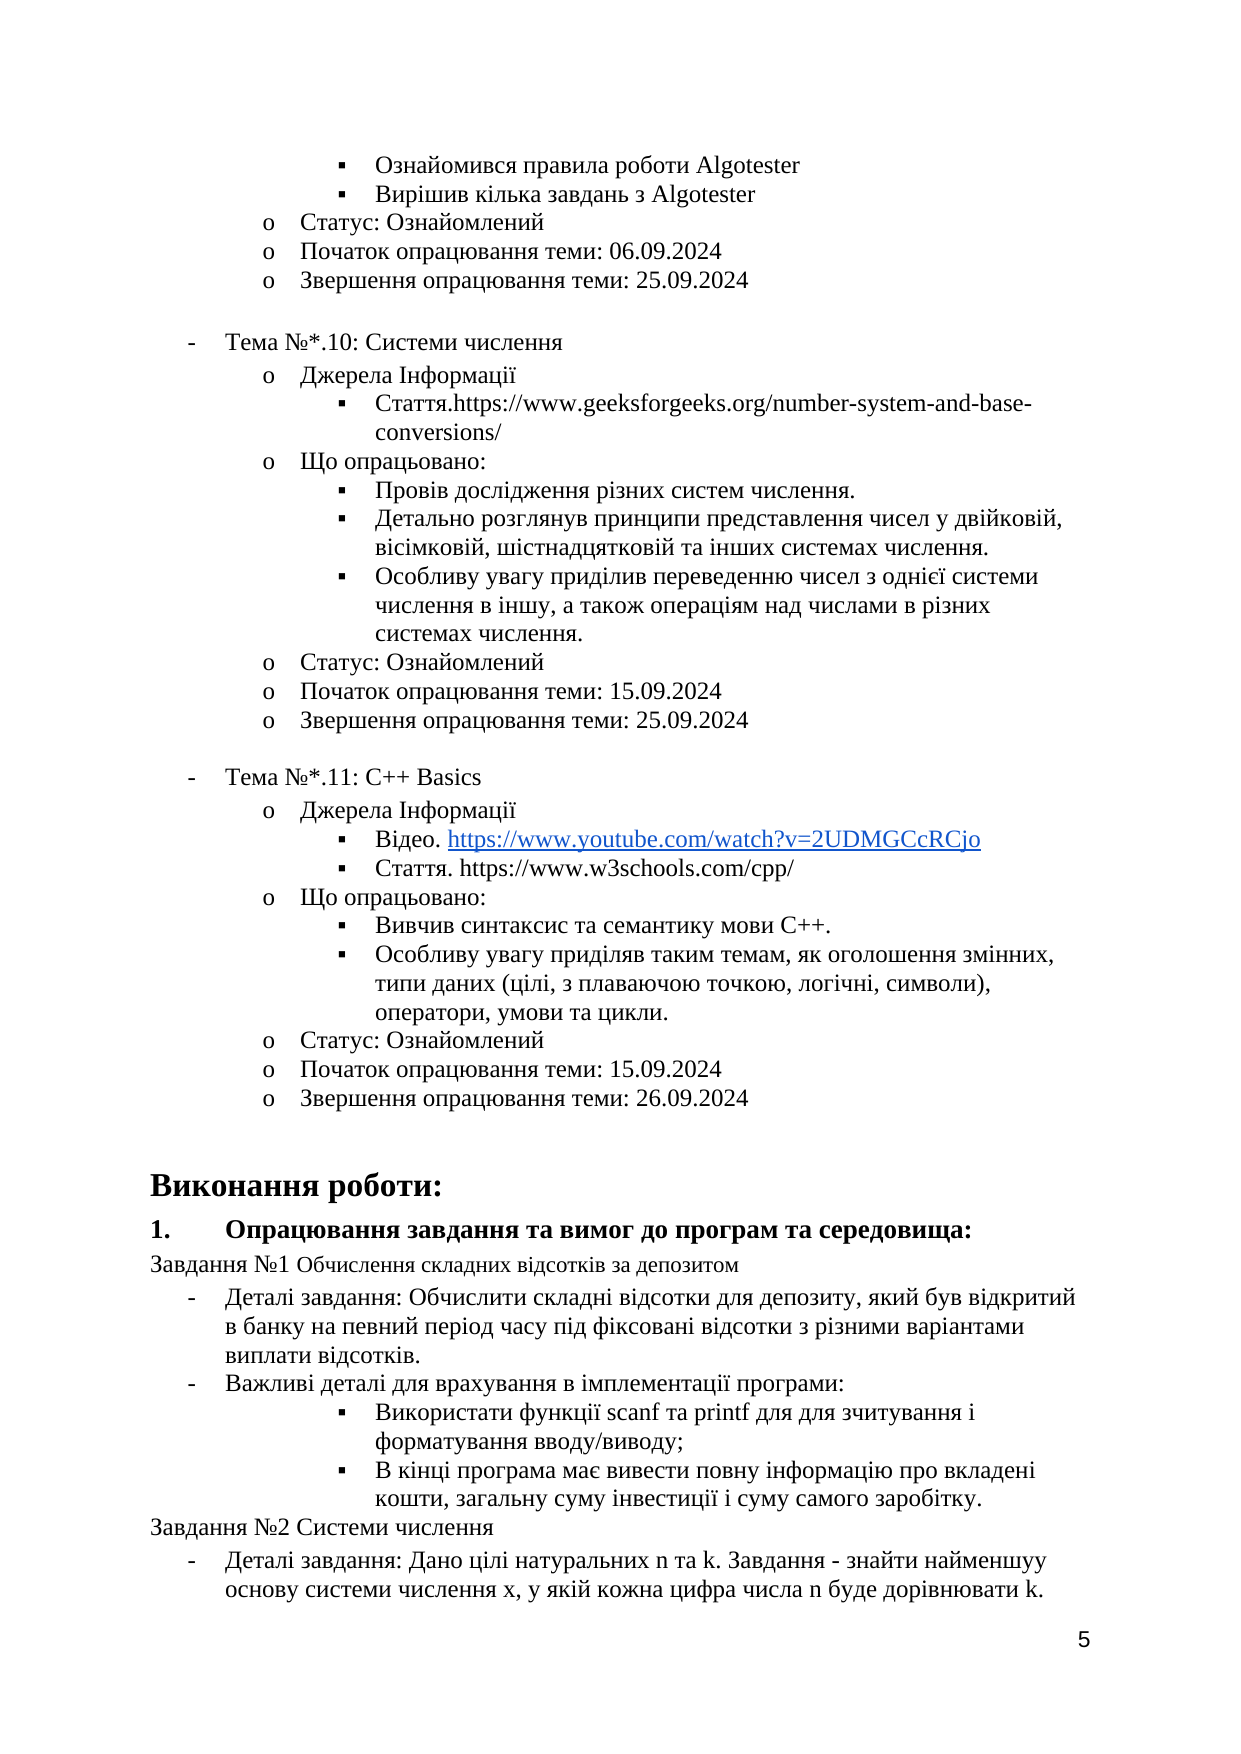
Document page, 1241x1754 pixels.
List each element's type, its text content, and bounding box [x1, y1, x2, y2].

list Тема №*.11: С++ Basics [187, 762, 1090, 791]
list Звершення опрацювання теми: 26.09.2024 [262, 1083, 1090, 1112]
list Звершення опрацювання теми: 25.09.2024 [262, 705, 1090, 733]
list Ознайомився правила роботи Algotester [337, 150, 1090, 179]
list Початок опрацювання теми: 15.09.2024 [262, 676, 1090, 705]
list Початок опрацювання теми: 15.09.2024 [262, 1054, 1090, 1083]
list Деталі завдання: Обчислити складні відсотки для депозиту, який був відкритий в банку на певний період часу під фіксовані відсотки з різними варіантами виплати відсотків. [187, 1282, 1090, 1368]
list Джерела Інформації [262, 360, 1090, 388]
list Деталі завдання: Дано цілі натуральних n та k. Завдання - знайти найменшуу основу системи числення x, у якій кожна цифра числа n буде дорівнювати k. [187, 1545, 1090, 1603]
subtitle 1. Опрацювання завдання та вимог до програм та середовища: [150, 1213, 1090, 1245]
list Стаття.https://www.geeksforgeeks.org/number-system-and-base-conversions/ [337, 388, 1090, 446]
list Особливу увагу приділяв таким темам, як оголошення змінних, типи даних (цілі, з плаваючою точкою, логічні, символи), оператори, умови та цикли. [337, 939, 1090, 1025]
list Вирішив кілька завдань з Algotester [337, 179, 1090, 207]
list Статус: Ознайомлений [262, 207, 1090, 236]
list Використати функції scanf та printf для для зчитування і форматування вводу/виводу; [337, 1397, 1090, 1455]
list В кінці програма має вивести повну інформацію про вкладені кошти, загальну суму інвестиції і суму самого заробітку. [337, 1455, 1090, 1512]
list Важливі деталі для врахування в імплементації програми: [187, 1368, 1090, 1397]
list Статус: Ознайомлений [262, 1025, 1090, 1054]
list Тема №*.10: Системи числення [187, 327, 1090, 356]
list Що опрацьовано: [262, 446, 1090, 475]
subtitle Виконання роботи: [150, 1165, 1090, 1204]
list Статус: Ознайомлений [262, 647, 1090, 676]
list Стаття. https://www.w3schools.com/cpp/ [337, 853, 1090, 882]
text Завдання №2 Системи числення [150, 1512, 1090, 1541]
list Особливу увагу приділив переведенню чисел з однієї системи числення в іншу, а також операціям над числами в різних системах числення. [337, 561, 1090, 647]
text Завдання №1 Обчислення складних відсотків за депозитом [150, 1249, 1090, 1278]
list Що опрацьовано: [262, 882, 1090, 910]
list Відео. https://www.youtube.com/watch?v=2UDMGCcRCjo [337, 824, 1090, 853]
list Провів дослідження різних систем числення. [337, 475, 1090, 503]
list Детально розглянув принципи представлення чисел у двійковій, вісімковій, шістнадцятковій та інших системах числення. [337, 503, 1090, 561]
list Початок опрацювання теми: 06.09.2024 [262, 236, 1090, 265]
list Джерела Інформації [262, 795, 1090, 824]
list Вивчив синтаксис та семантику мови C++. [337, 910, 1090, 939]
list Звершення опрацювання теми: 25.09.2024 [262, 265, 1090, 294]
